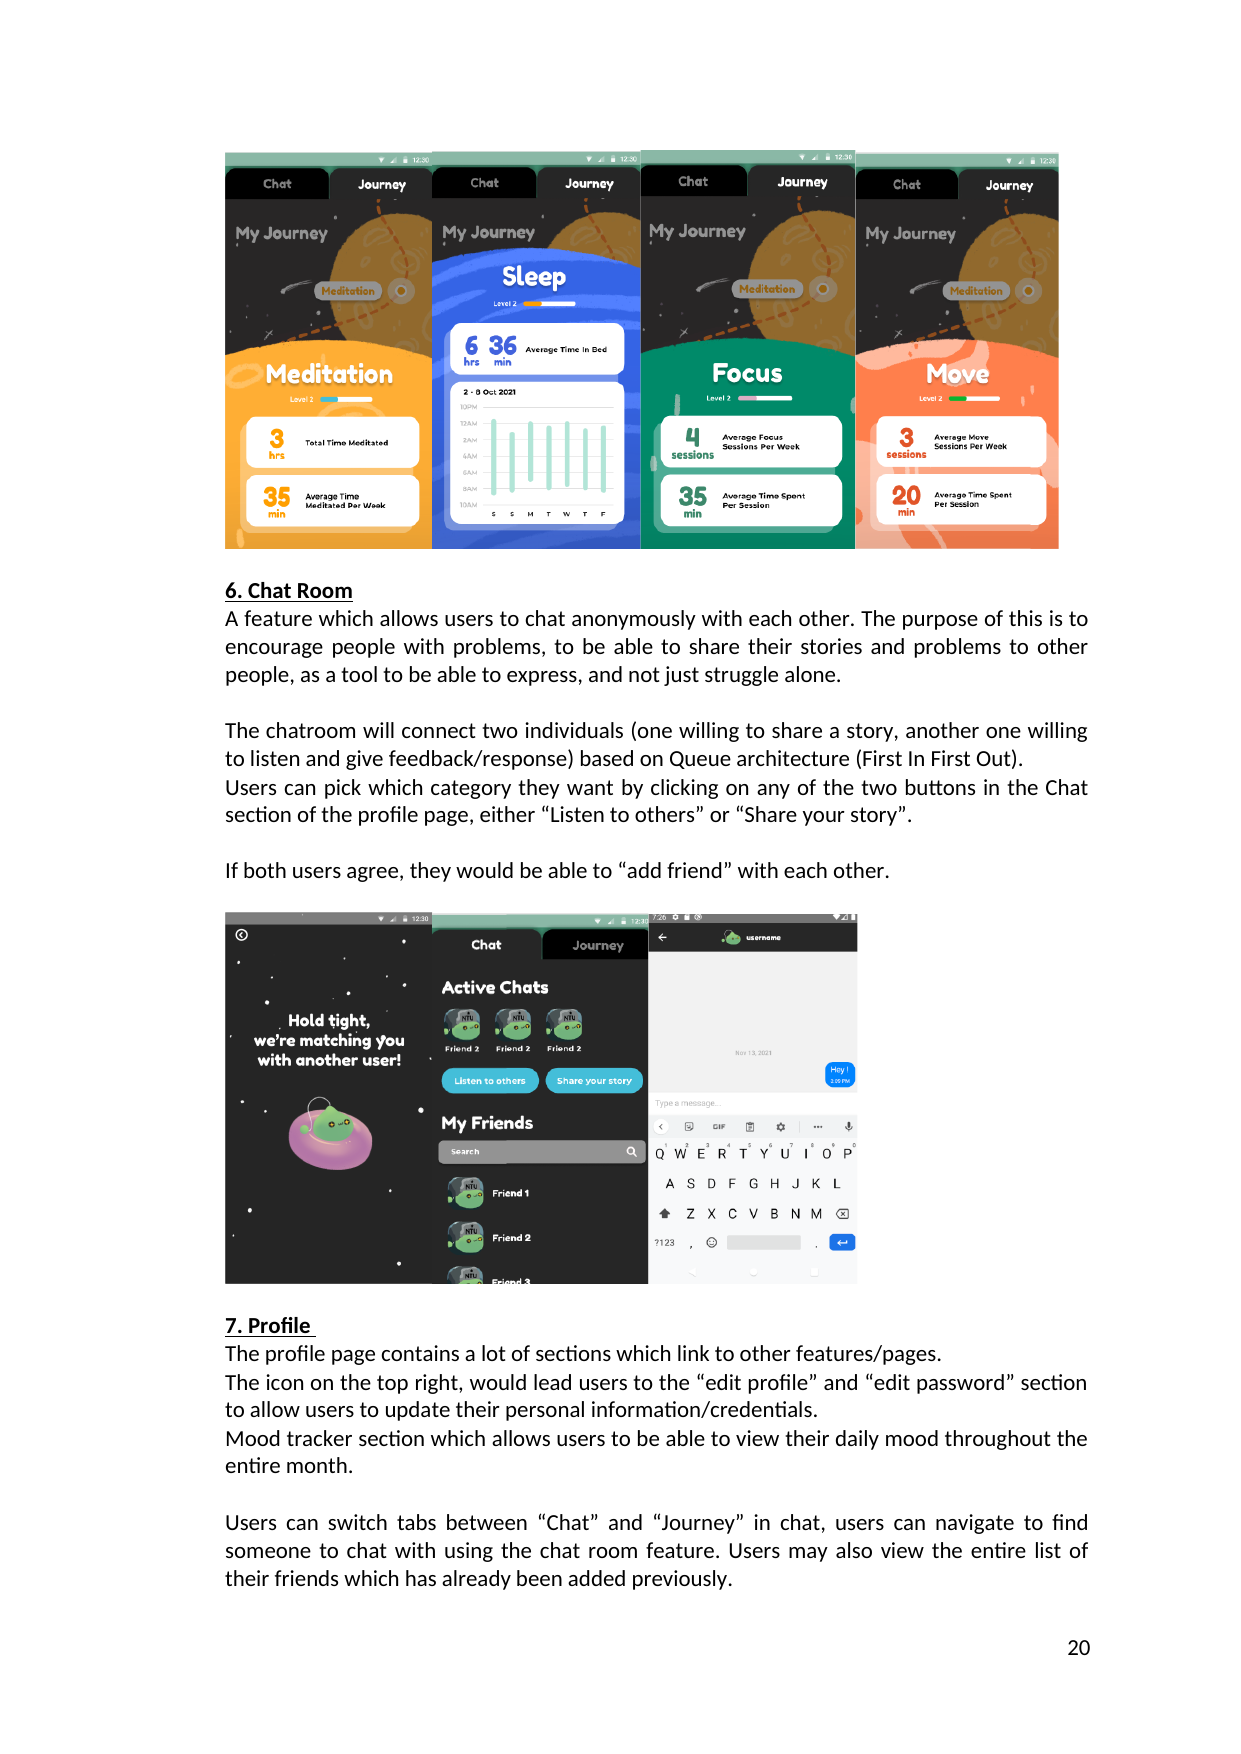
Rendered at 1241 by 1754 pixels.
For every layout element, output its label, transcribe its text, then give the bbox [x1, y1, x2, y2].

text A feature which allows users to chat anonymously with each other. The purpose of this is to encourage people with problems, to be able to share their stories and problems to other people, as a tool to be able to express, and not just struggle alone. [225, 604, 1090, 688]
text The icon on the top right, would lead users to the “edit profile” and “edit password” section to allow users to update their personal information/credentials. [225, 1368, 1090, 1424]
text Users can switch tabs between “Chat” and “Journey” in chat, users can navigate to find someone to chat with using the chat room feature. Users may also view the entire list of their friends which has already been added previously. [225, 1508, 1090, 1592]
subtitle 7. Profile [225, 1312, 1090, 1339]
picture [225, 912, 858, 1284]
subtitle 6. Chat Room [225, 576, 1090, 604]
text If both users agree, they would be able to “add friend” with each other. [225, 857, 1090, 885]
text The chatroom will connect two individuals (one willing to share a story, another one willing to listen and give feedback/response) based on Queue architecture (First In First Out). [225, 717, 1090, 773]
text The profile page contains a lot of sections which link to other features/pages. [225, 1339, 1090, 1368]
text Mood tracker section which allows users to be able to view their daily mood throughout the entire month. [225, 1424, 1090, 1480]
picture [225, 150, 1059, 549]
text Users can pick which category they want by clicking on any of the two buttons in the Chat section of the profile page, either “Listen to others” or “Share your story”. [225, 773, 1090, 829]
